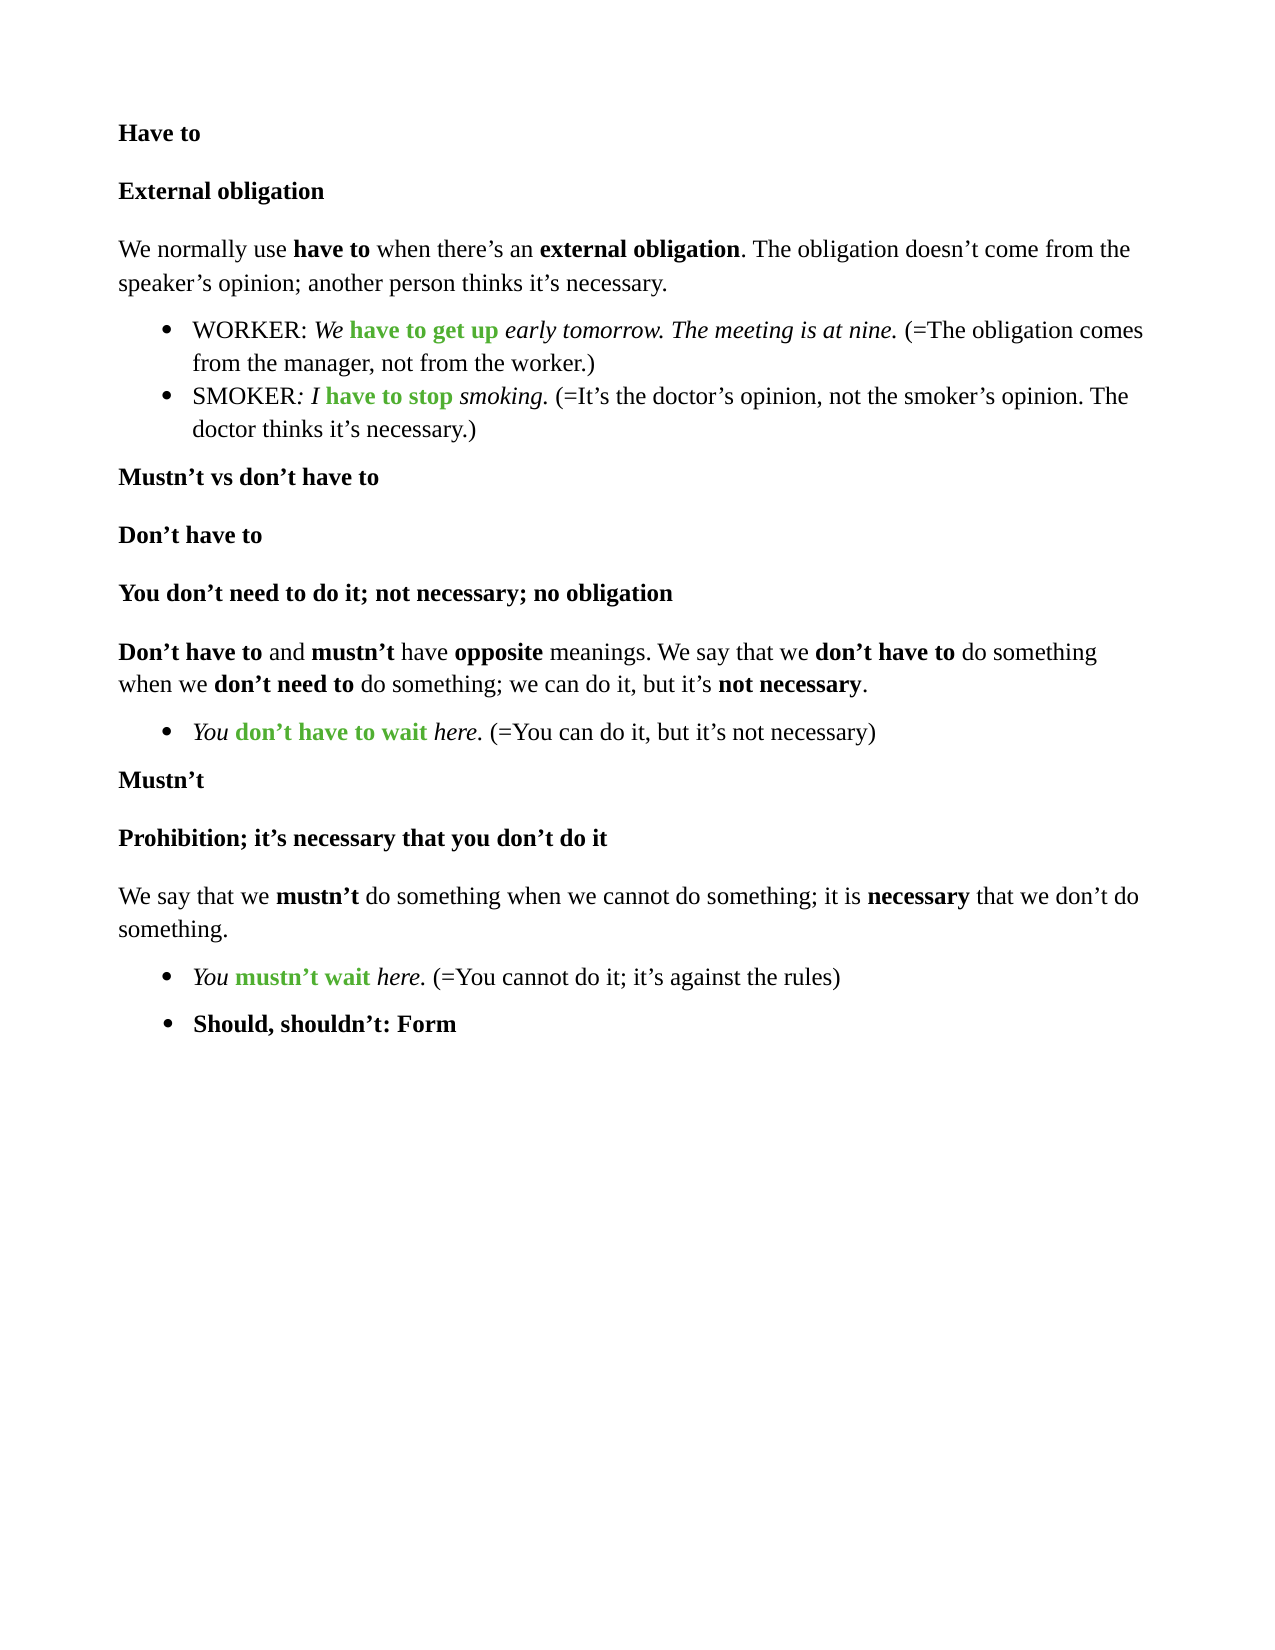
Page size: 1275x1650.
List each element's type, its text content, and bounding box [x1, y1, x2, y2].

list You mustn’t wait here. (=You cannot do it; it’s against the rules) [162, 962, 1157, 991]
text Don’t have to and mustn’t have opposite meanings. We say that we don’t have to do something when we don’t need to do something; we can do it, but it’s not necessary. [118, 637, 1157, 698]
subtitle Should, shouldn’t: Form [164, 1009, 1157, 1038]
list You don’t have to wait here. (=You can do it, but it’s not necessary) [162, 717, 1157, 746]
subtitle Mustn’t vs don’t have to [118, 462, 1157, 491]
text We say that we mustn’t do something when we cannot do something; it is necessary that we don’t do something. [118, 881, 1157, 943]
subtitle External obligation [118, 176, 1157, 205]
text We normally use have to when there’s an external obligation. The obligation doesn’t come from the speaker’s opinion; another person thinks it’s necessary. [118, 234, 1157, 296]
subtitle You don’t need to do it; not necessary; no obligation [118, 578, 1157, 607]
subtitle Mustn’t [118, 765, 1157, 793]
subtitle Have to [118, 118, 1157, 147]
subtitle Prohibition; it’s necessary that you don’t do it [118, 823, 1157, 852]
list SMOKER: I have to stop smoking. (=It’s the doctor’s opinion, not the smoker’s opinion. The doctor thinks it’s necessary.) [162, 381, 1157, 443]
subtitle Don’t have to [118, 520, 1157, 549]
list WORKER: We have to get up early tomorrow. The meeting is at nine. (=The obligation comes from the manager, not from the worker.) [162, 315, 1157, 377]
